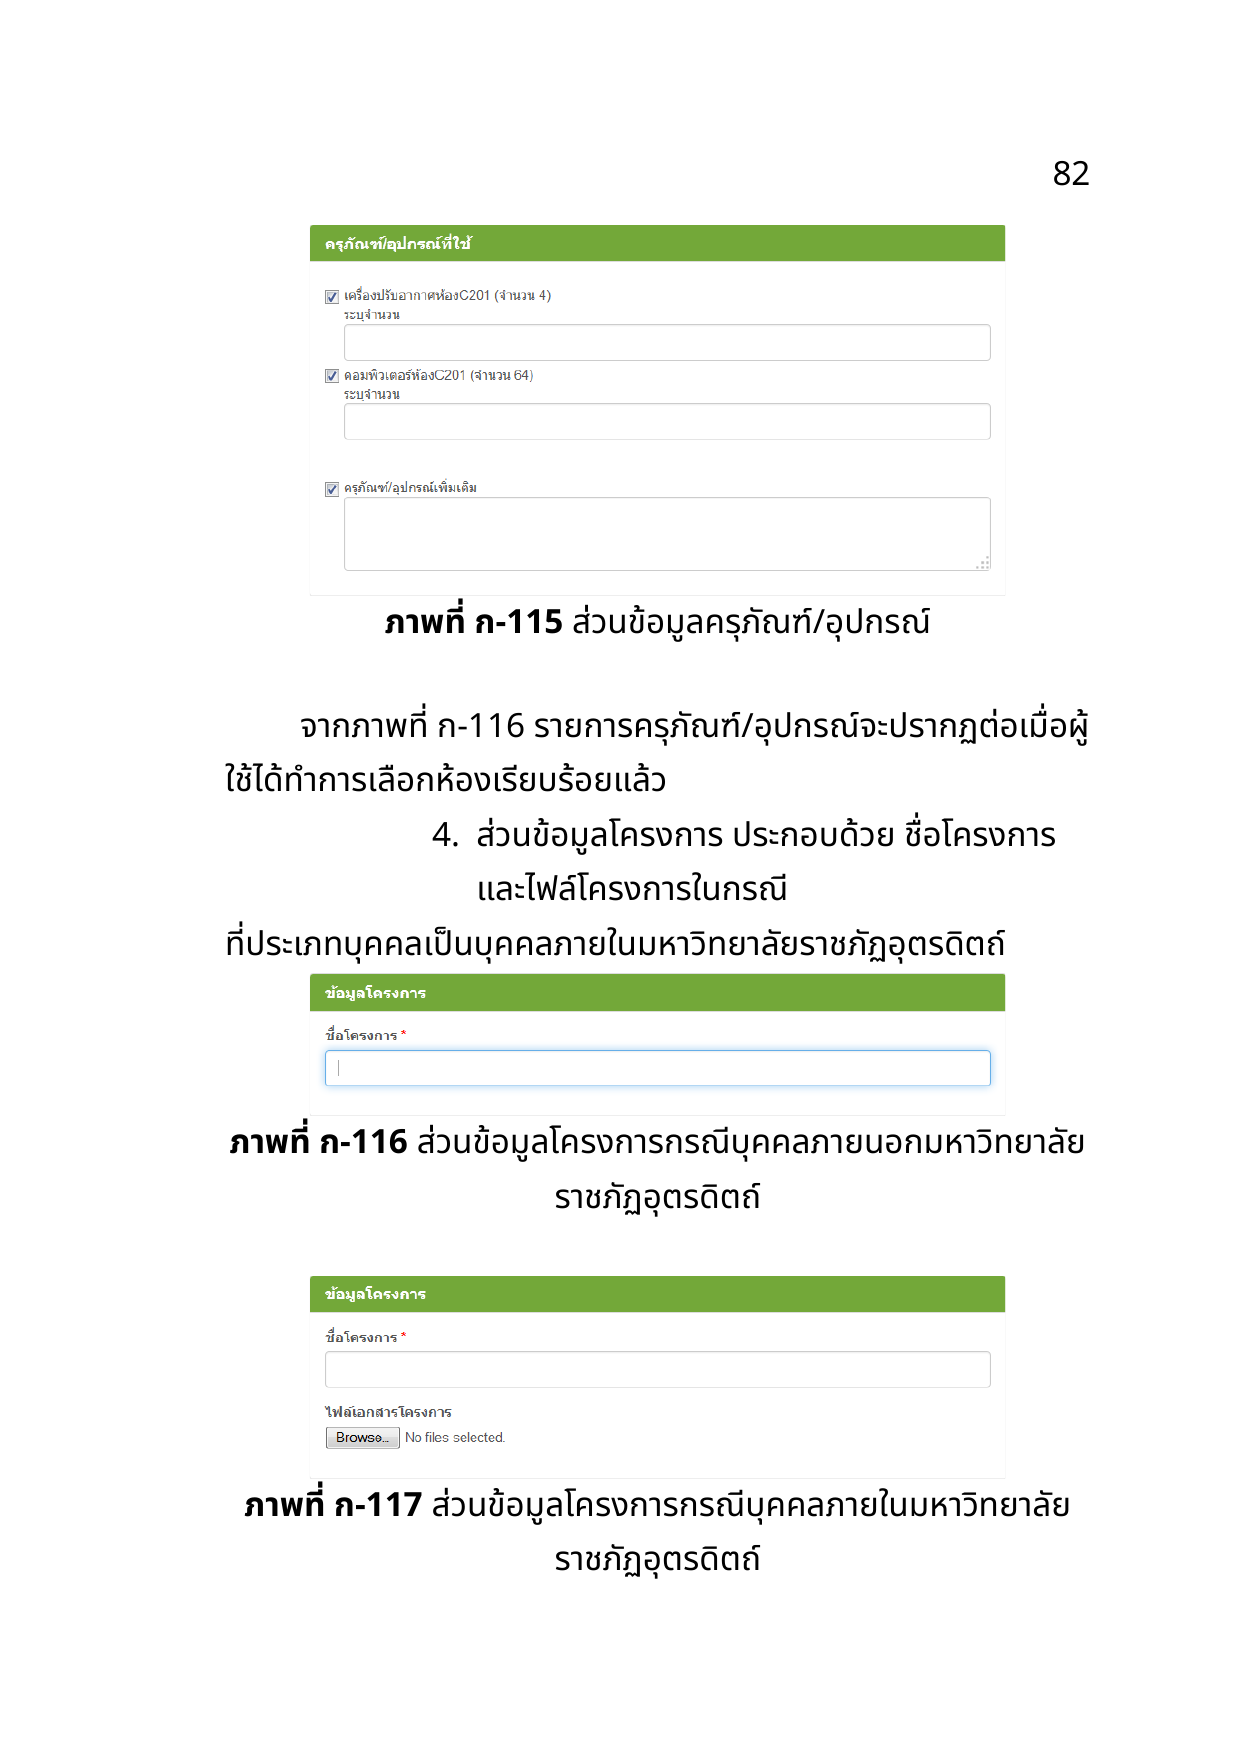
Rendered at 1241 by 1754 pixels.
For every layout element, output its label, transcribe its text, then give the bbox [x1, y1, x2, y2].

picture [309, 973, 1006, 1116]
text ภาพที่ ก-117 ส่วนข้อมูลโครงการกรณีบุคคลภายในมหาวิทยาลัยราชภัฏอุตรดิตถ์ [225, 1481, 1090, 1586]
text จากภาพที่ ก-116 รายการครุภัณฑ์/อุปกรณ์จะปรากฏต่อเมื่อผู้ใช้ได้ทำการเลือกห้องเรียบร้อยแล้ว [225, 702, 1090, 807]
text ภาพที่ ก-115 ส่วนข้อมูลครุภัณฑ์/อุปกรณ์ [225, 598, 1090, 649]
picture [309, 1276, 1006, 1479]
text ที่ประเภทบุคคลเป็นบุคคลภายในมหาวิทยาลัยราชภัฏอุตรดิตถ์ [225, 919, 1090, 970]
list ส่วนข้อมูลโครงการ ประกอบด้วย ชื่อโครงการ และไฟล์โครงการในกรณี [432, 811, 1090, 916]
picture [309, 225, 1006, 596]
text ภาพที่ ก-116 ส่วนข้อมูลโครงการกรณีบุคคลภายนอกมหาวิทยาลัยราชภัฏอุตรดิตถ์ [225, 1118, 1090, 1223]
